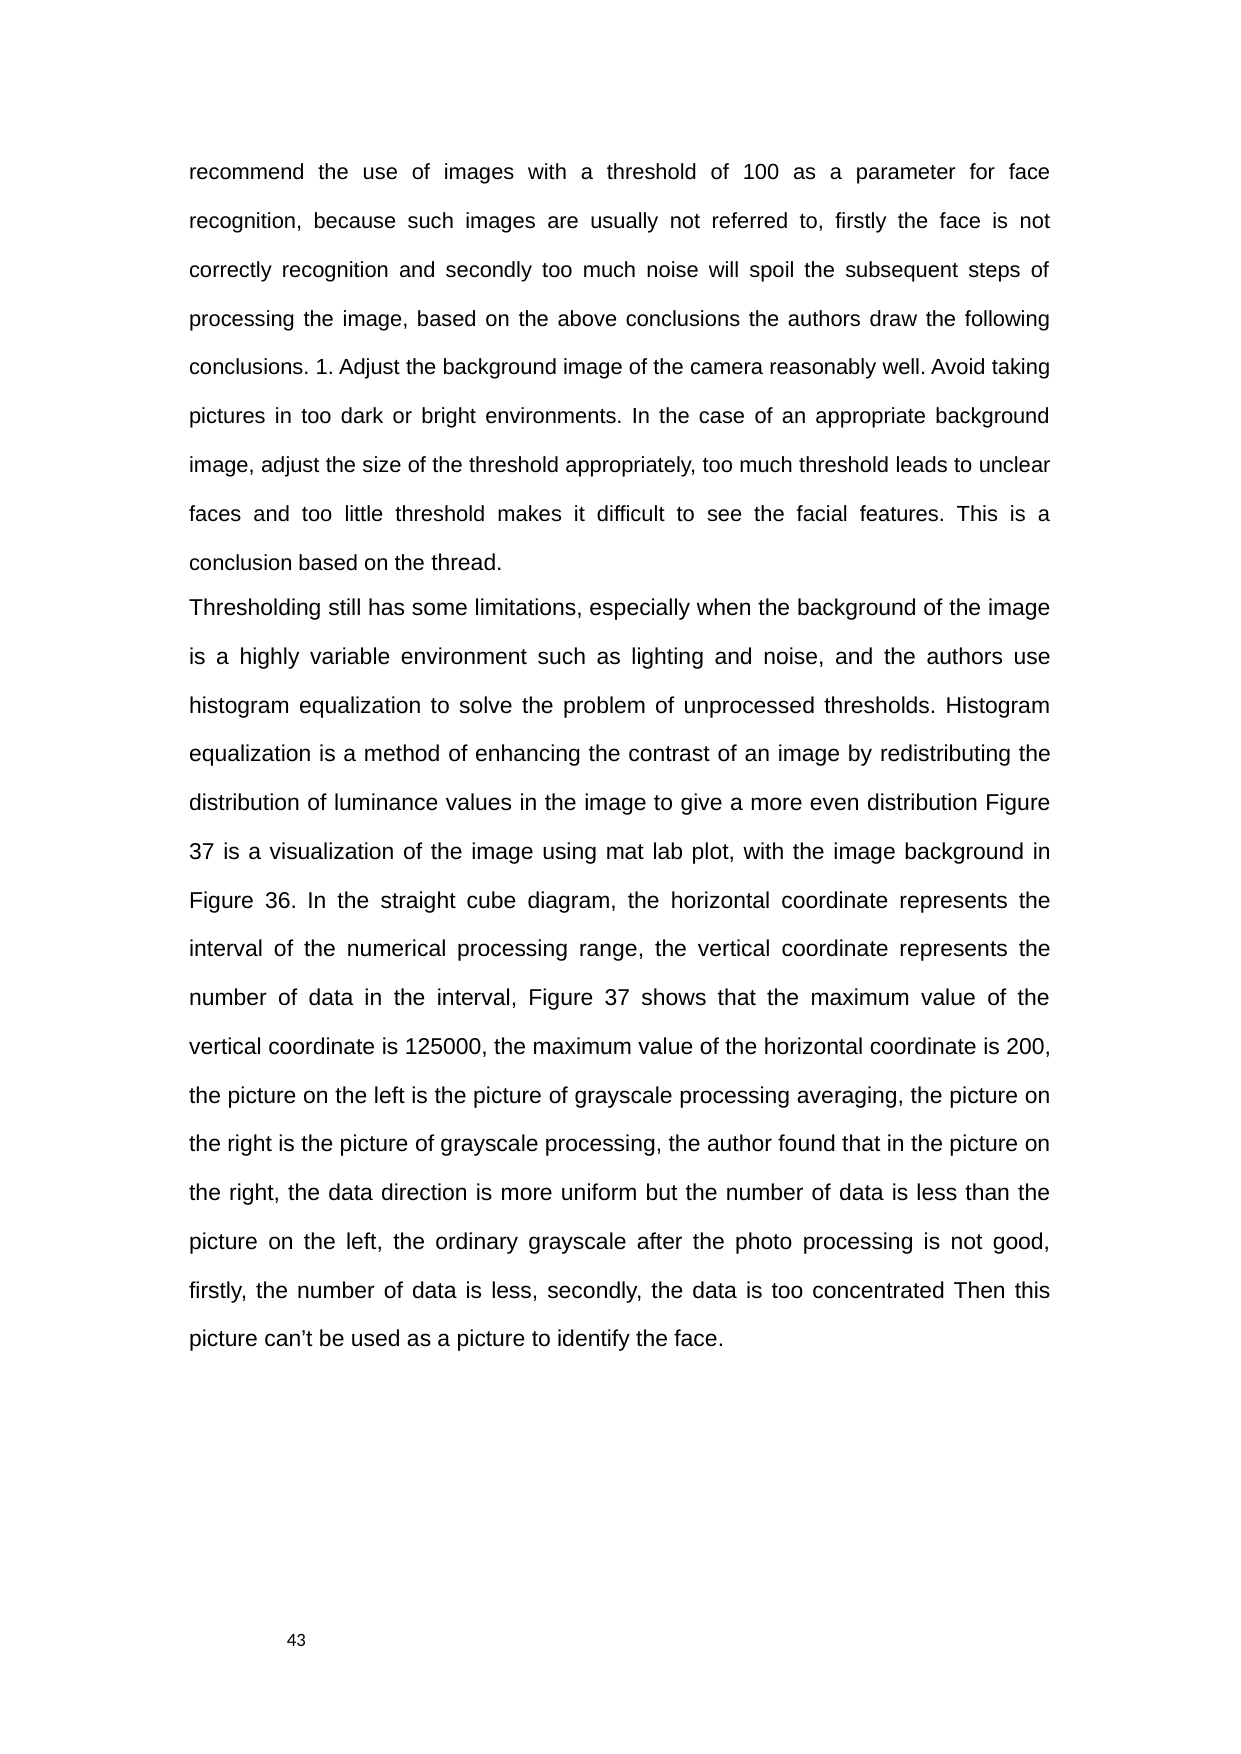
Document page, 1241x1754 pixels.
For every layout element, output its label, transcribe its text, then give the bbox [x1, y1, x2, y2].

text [189, 156, 1051, 578]
text Thresholding still has some limitations, especially when the background of the image is a highly variable environment such as lighting and noise, and the authors use histogram equalization to solve the problem of unprocessed thresholds. Histogram equalization is a method of enhancing the contrast of an image by redistributing the distribution of luminance values in the image to give a more even distribution Figure 37 is a visualization of the image using mat lab plot, with the image background in Figure 36. In the straight cube diagram, the horizontal coordinate represents the interval of the numerical processing range, the vertical coordinate represents the number of data in the interval, Figure 37 shows that the maximum value of the vertical coordinate is 125000, the maximum value of the horizontal coordinate is 200, the picture on the left is the picture of grayscale processing averaging, the picture on the right is the picture of grayscale processing, the author found that in the picture on the right, the data direction is more uniform but the number of data is less than the picture on the left, the ordinary grayscale after the photo processing is not good, firstly, the number of data is less, secondly, the data is too concentrated Then this picture can’t be used as a picture to identify the face. [189, 591, 1051, 1355]
